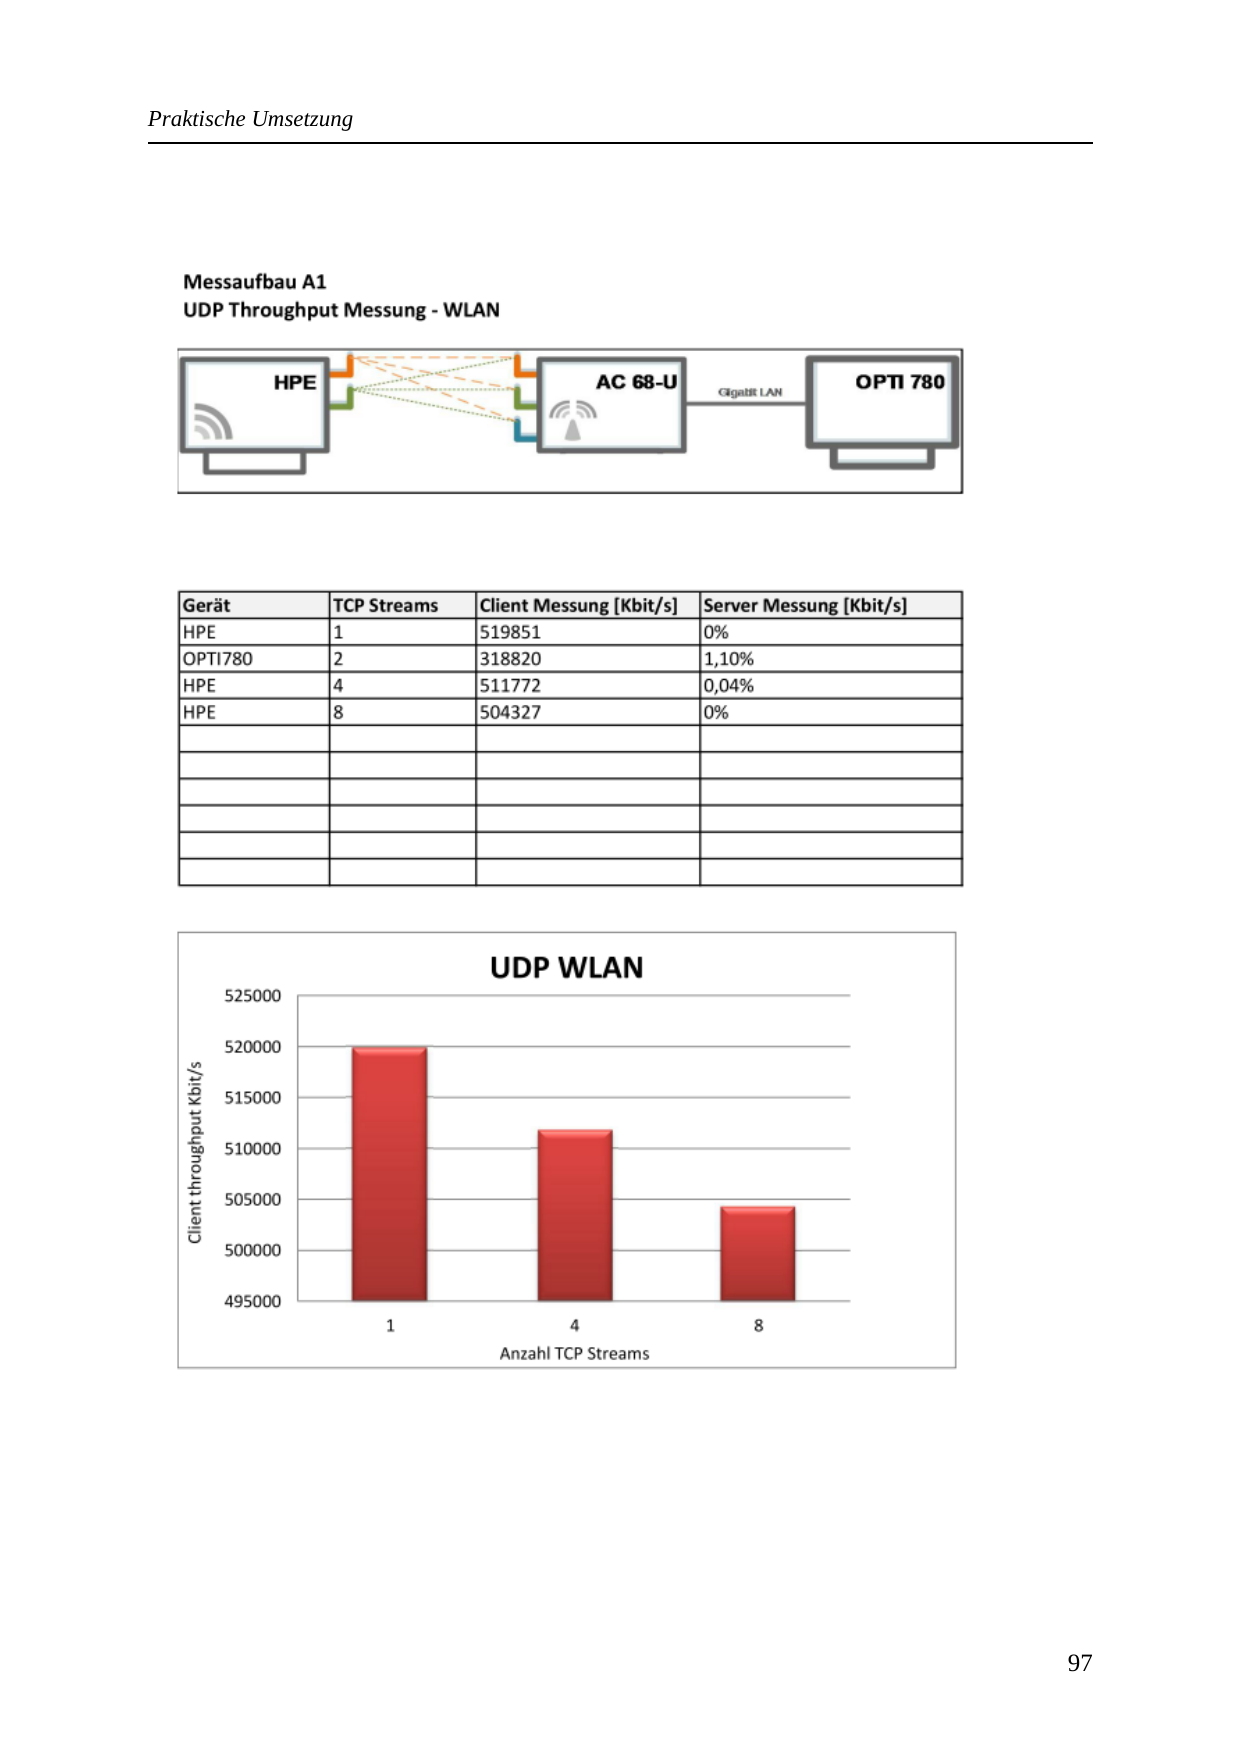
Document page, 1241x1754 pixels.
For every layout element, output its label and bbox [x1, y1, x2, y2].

picture [147, 230, 1093, 1392]
